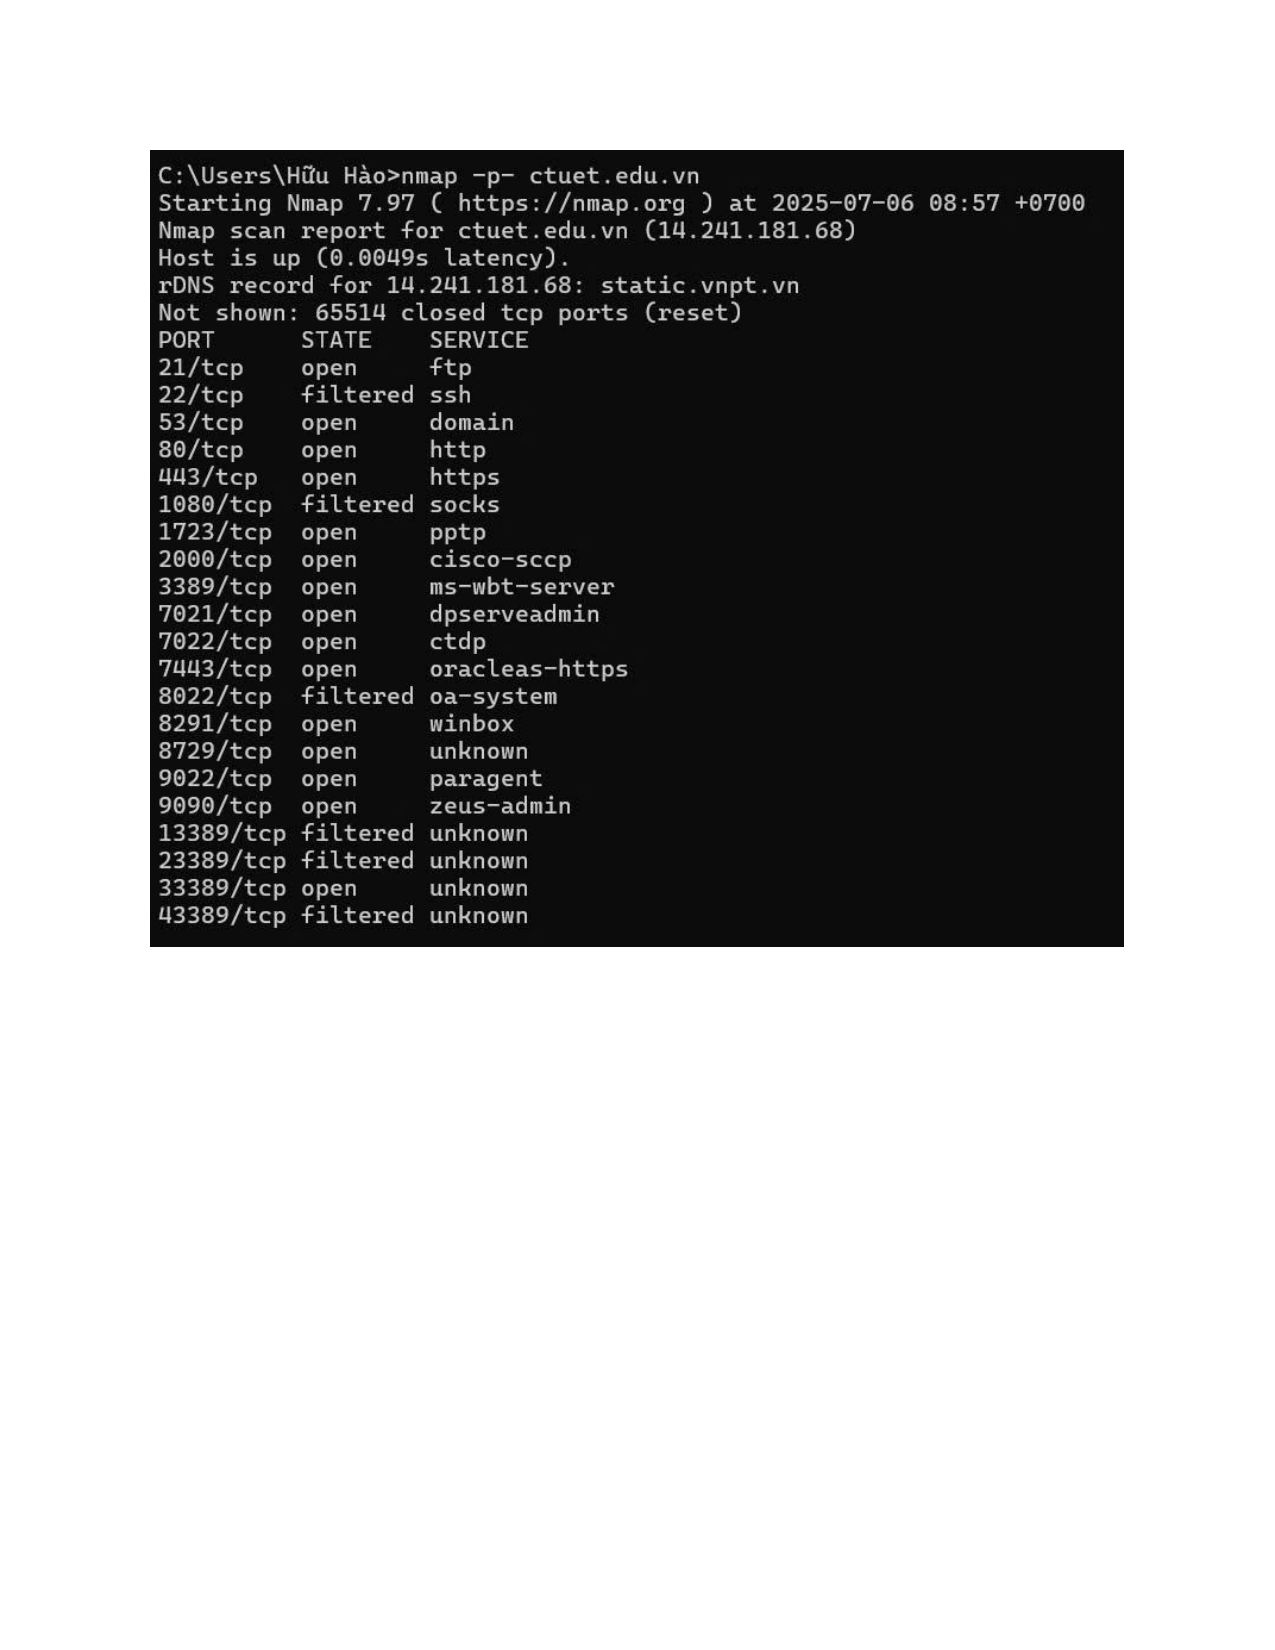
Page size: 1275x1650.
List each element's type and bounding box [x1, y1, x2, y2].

picture [150, 150, 1124, 947]
